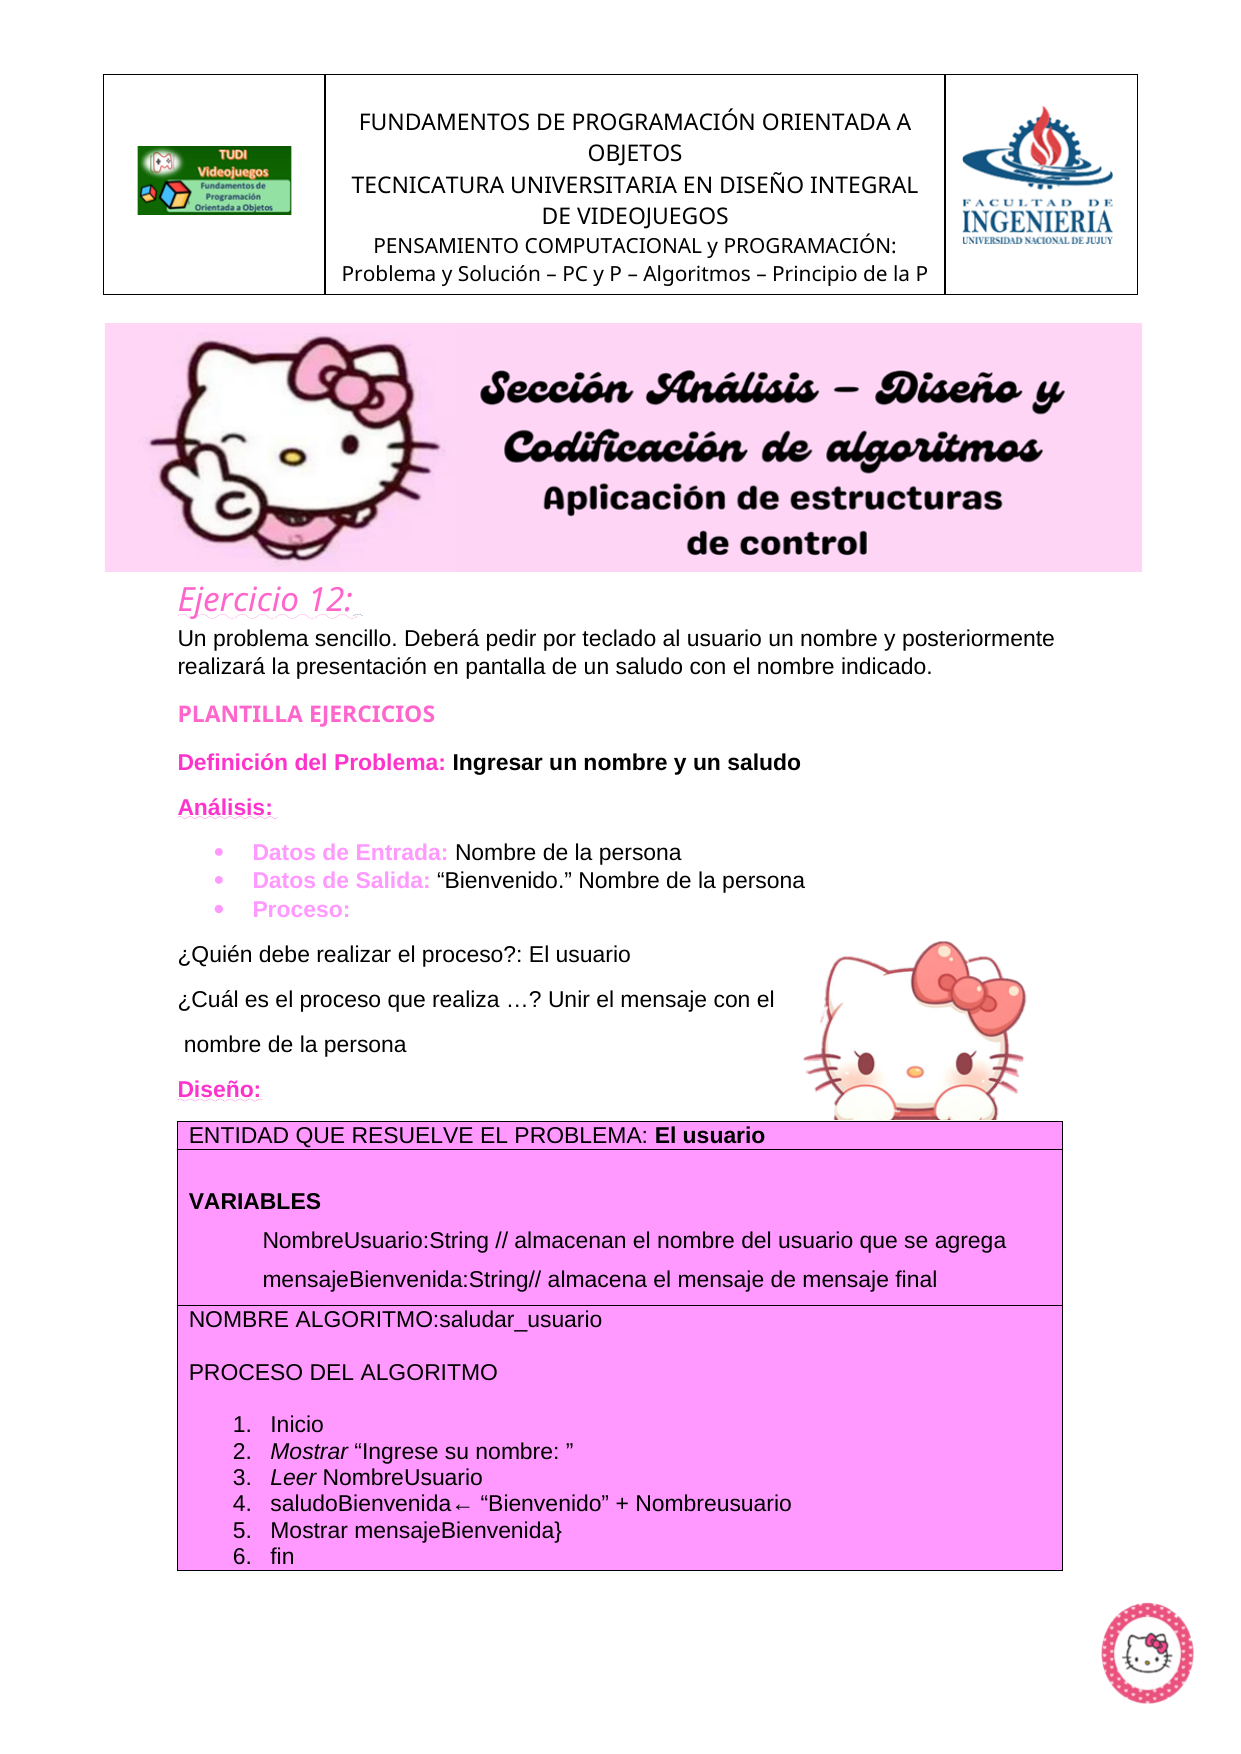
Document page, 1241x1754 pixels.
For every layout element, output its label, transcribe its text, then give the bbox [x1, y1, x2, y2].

list Datos de Entrada: Nombre de la persona [215, 839, 1063, 865]
text nombre de la persona [177, 1031, 1063, 1057]
text PLANTILLA EJERCICIOS [177, 698, 1063, 729]
text Diseño: [177, 1076, 1063, 1102]
table_cell NOMBRE ALGORITMO:saludar_usuario PROCESO DEL ALGORITMO Inicio Mostrar “Ingrese su nombre: ” Leer NombreUsuario saludoBienvenida← “Bienvenido” + Nombreusuario Mostrar mensajeBienvenida} fin [178, 1306, 1062, 1569]
picture [137, 146, 292, 215]
list Datos de Salida: “Bienvenido.” Nombre de la persona [215, 867, 1063, 893]
picture [104, 323, 1143, 572]
table_cell VARIABLES NombreUsuario:String // almacenan el nombre del usuario que se agrega mensajeBienvenida:String// almacena el mensaje de mensaje final [178, 1150, 1062, 1305]
text Un problema sencillo. Deberá pedir por teclado al usuario un nombre y posteriormente realizará la presentación en pantalla de un saludo con el nombre indicado. [177, 624, 1063, 679]
text Análisis: [177, 793, 1063, 820]
text Definición del Problema: Ingresar un nombre y un saludo [177, 748, 1063, 775]
text ¿Cuál es el proceso que realiza …? Unir el mensaje con el [177, 986, 1063, 1012]
picture [1096, 1598, 1199, 1716]
subtitle Ejercicio 12: [177, 572, 1063, 621]
picture [962, 106, 1113, 244]
table_header ENTIDAD QUE RESUELVE EL PROBLEMA: El usuario [178, 1122, 1062, 1148]
list Proceso: [215, 896, 1063, 922]
picture [748, 937, 1090, 1120]
text ¿Quién debe realizar el proceso?: El usuario [177, 941, 1063, 967]
